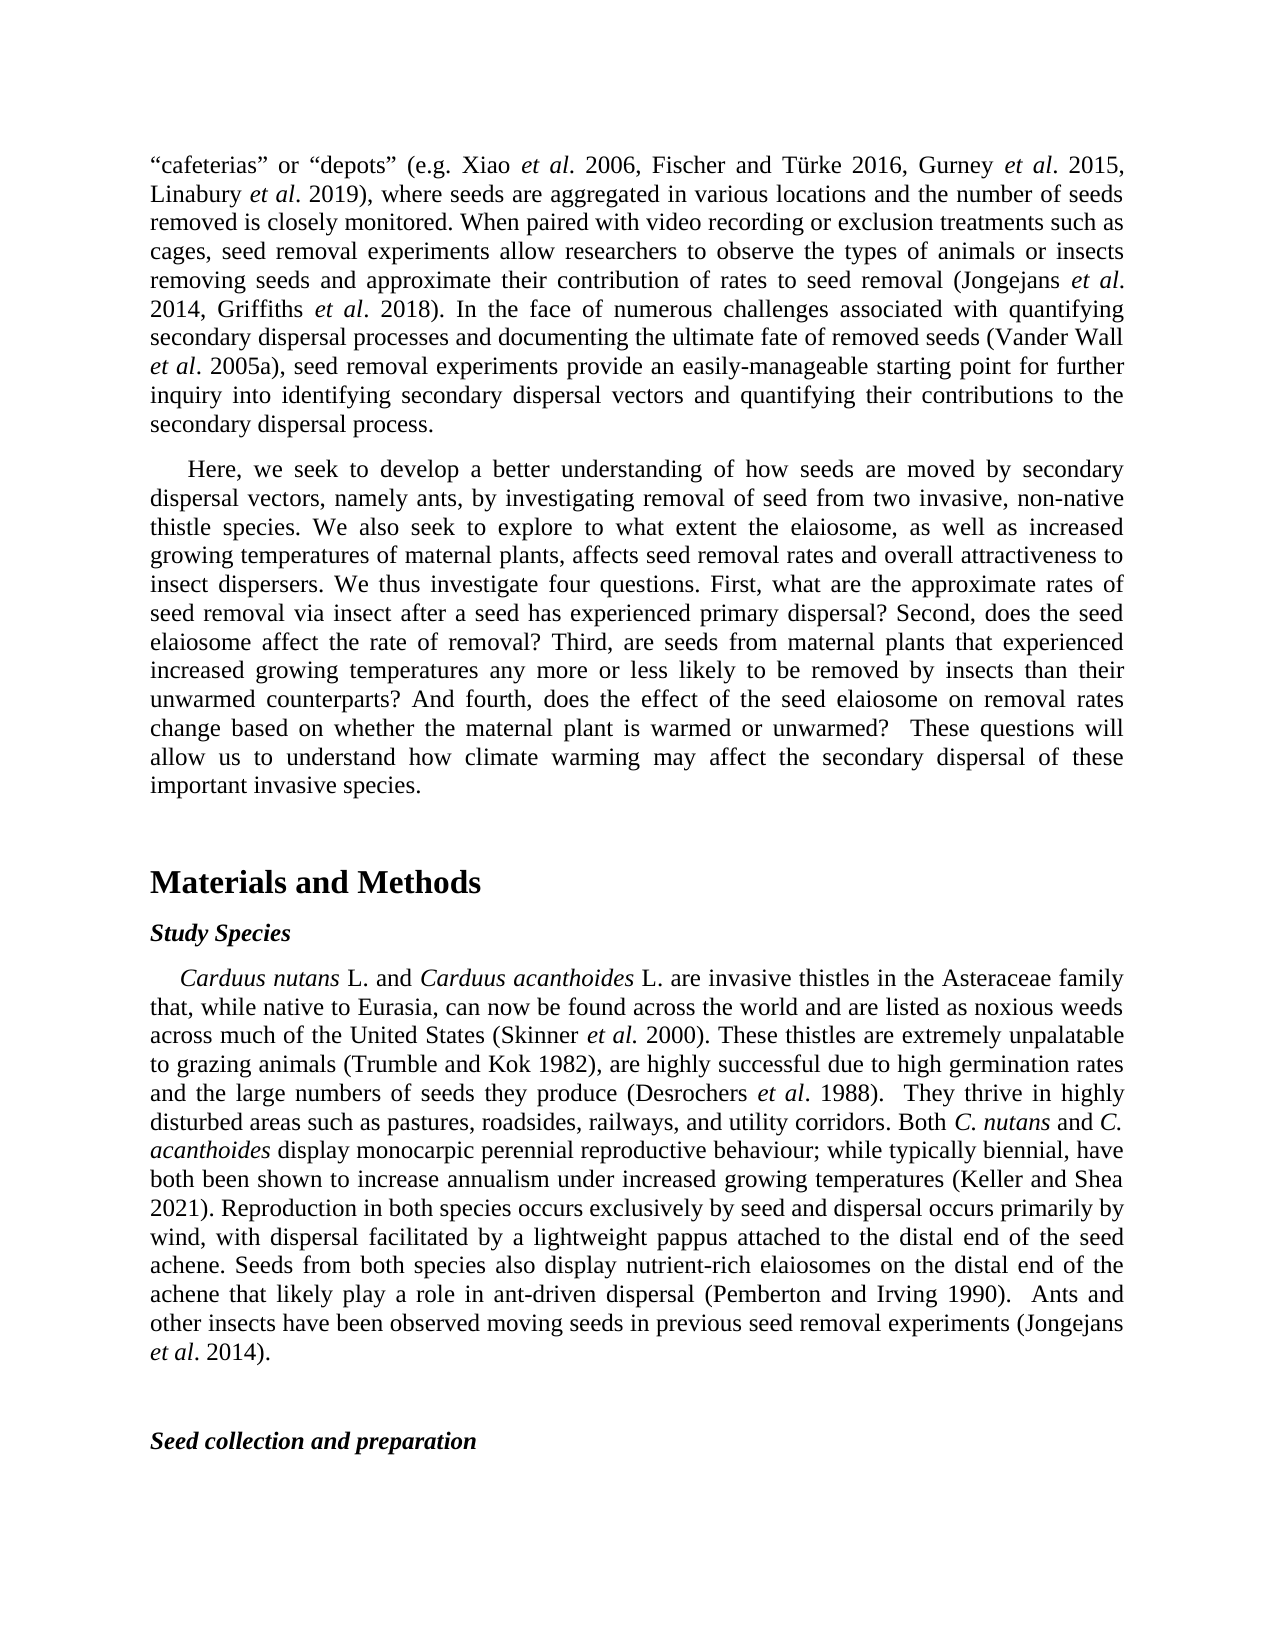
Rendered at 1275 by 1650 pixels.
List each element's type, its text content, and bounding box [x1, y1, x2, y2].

text Materials and Methods [150, 863, 1125, 901]
text Carduus nutans L. and Carduus acanthoides L. are invasive thistles in the Asteraceae family that, while native to Eurasia, can now be found across the world and are listed as noxious weeds across much of the United States (Skinner et al. 2000). These thistles are extremely unpalatable to grazing animals (Trumble and Kok 1982), are highly successful due to high germination rates and the large numbers of seeds they produce (Desrochers et al. 1988). They thrive in highly disturbed areas such as pastures, roadsides, railways, and utility corridors. Both C. nutans and C. acanthoides display monocarpic perennial reproductive behaviour; while typically biennial, have both been shown to increase annualism under increased growing temperatures (Keller and Shea 2021). Reproduction in both species occurs exclusively by seed and dispersal occurs primarily by wind, with dispersal facilitated by a lightweight pappus attached to the distal end of the seed achene. Seeds from both species also display nutrient-rich elaiosomes on the distal end of the achene that likely play a role in ant-driven dispersal (Pemberton and Irving 1990). Ants and other insects have been observed moving seeds in previous seed removal experiments (Jongejans et al. 2014). [150, 963, 1125, 1366]
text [150, 150, 1125, 437]
text Study Species [150, 918, 1125, 946]
text Here, we seek to develop a better understanding of how seeds are moved by secondary dispersal vectors, namely ants, by investigating removal of seed from two invasive, non-native thistle species. We also seek to explore to what extent the elaiosome, as well as increased growing temperatures of maternal plants, affects seed removal rates and overall attractiveness to insect dispersers. We thus investigate four questions. First, what are the approximate rates of seed removal via insect after a seed has experienced primary dispersal? Second, does the seed elaiosome affect the rate of removal? Third, are seeds from maternal plants that experienced increased growing temperatures any more or less likely to be removed by insects than their unwarmed counterparts? And fourth, does the effect of the seed elaiosome on removal rates change based on whether the maternal plant is warmed or unwarmed? These questions will allow us to understand how climate warming may affect the secondary dispersal of these important invasive species. [150, 454, 1125, 799]
text Seed collection and preparation [150, 1426, 1125, 1454]
